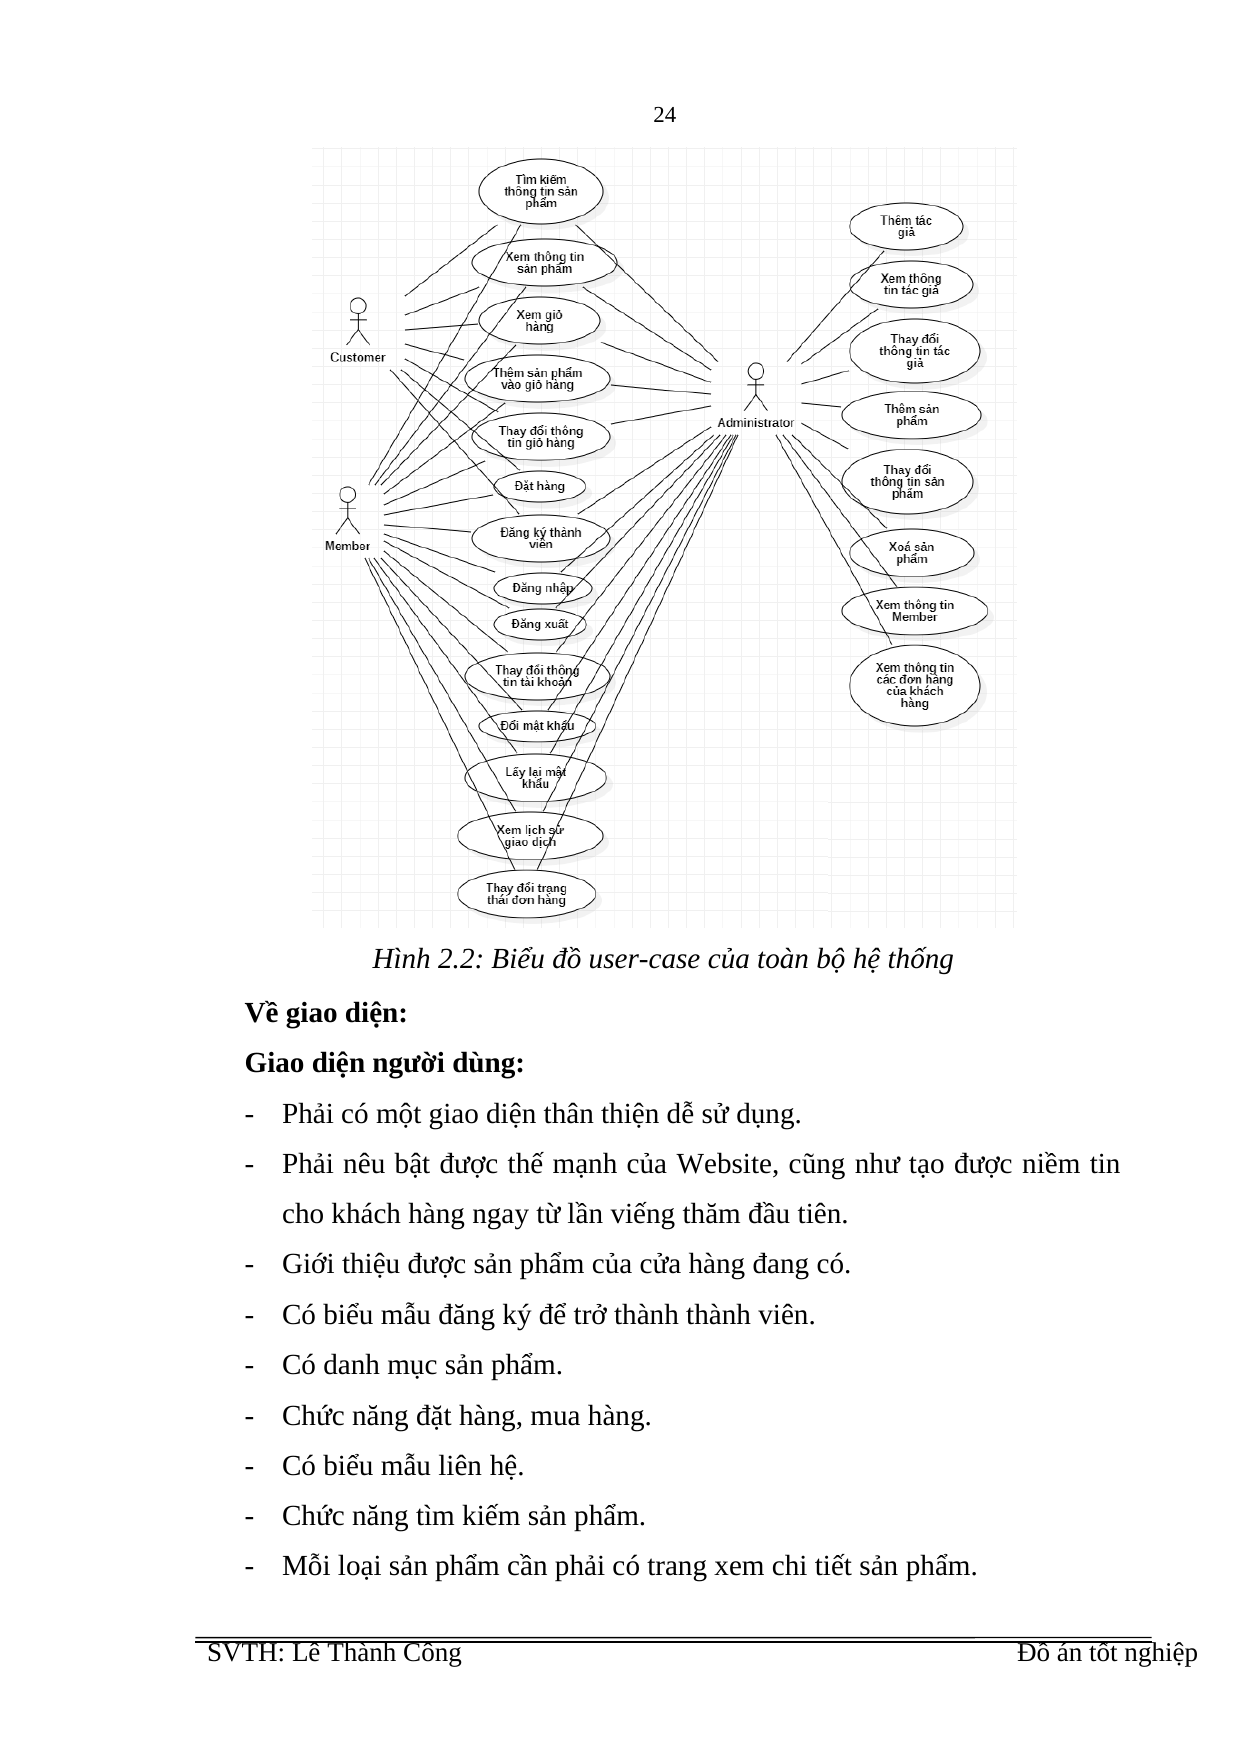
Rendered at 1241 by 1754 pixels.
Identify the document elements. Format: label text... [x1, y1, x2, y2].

list Phải có một giao diện thân thiện dễ sử dụng. [244, 1096, 1122, 1129]
list Phải nêu bật được thế mạnh của Website, cũng như tạo được niềm tin cho khách hàng ngay từ lần viếng thăm đầu tiên. [244, 1146, 1122, 1230]
list Mỗi loại sản phẩm cần phải có trang xem chi tiết sản phẩm. [244, 1548, 1122, 1582]
text Giao diện người dùng: [207, 1045, 1122, 1079]
list Giới thiệu được sản phẩm của cửa hàng đang có. [244, 1247, 1122, 1280]
list Có danh mục sản phẩm. [244, 1347, 1122, 1381]
list Chức năng tìm kiếm sản phẩm. [244, 1498, 1122, 1532]
list Có biểu mẫu liên hệ. [244, 1448, 1122, 1481]
list Chức năng đặt hàng, mua hàng. [244, 1398, 1122, 1431]
text Về giao diện: [207, 995, 1122, 1029]
picture [312, 147, 1017, 928]
list Có biểu mẫu đăng ký để trở thành thành viên. [244, 1297, 1122, 1331]
